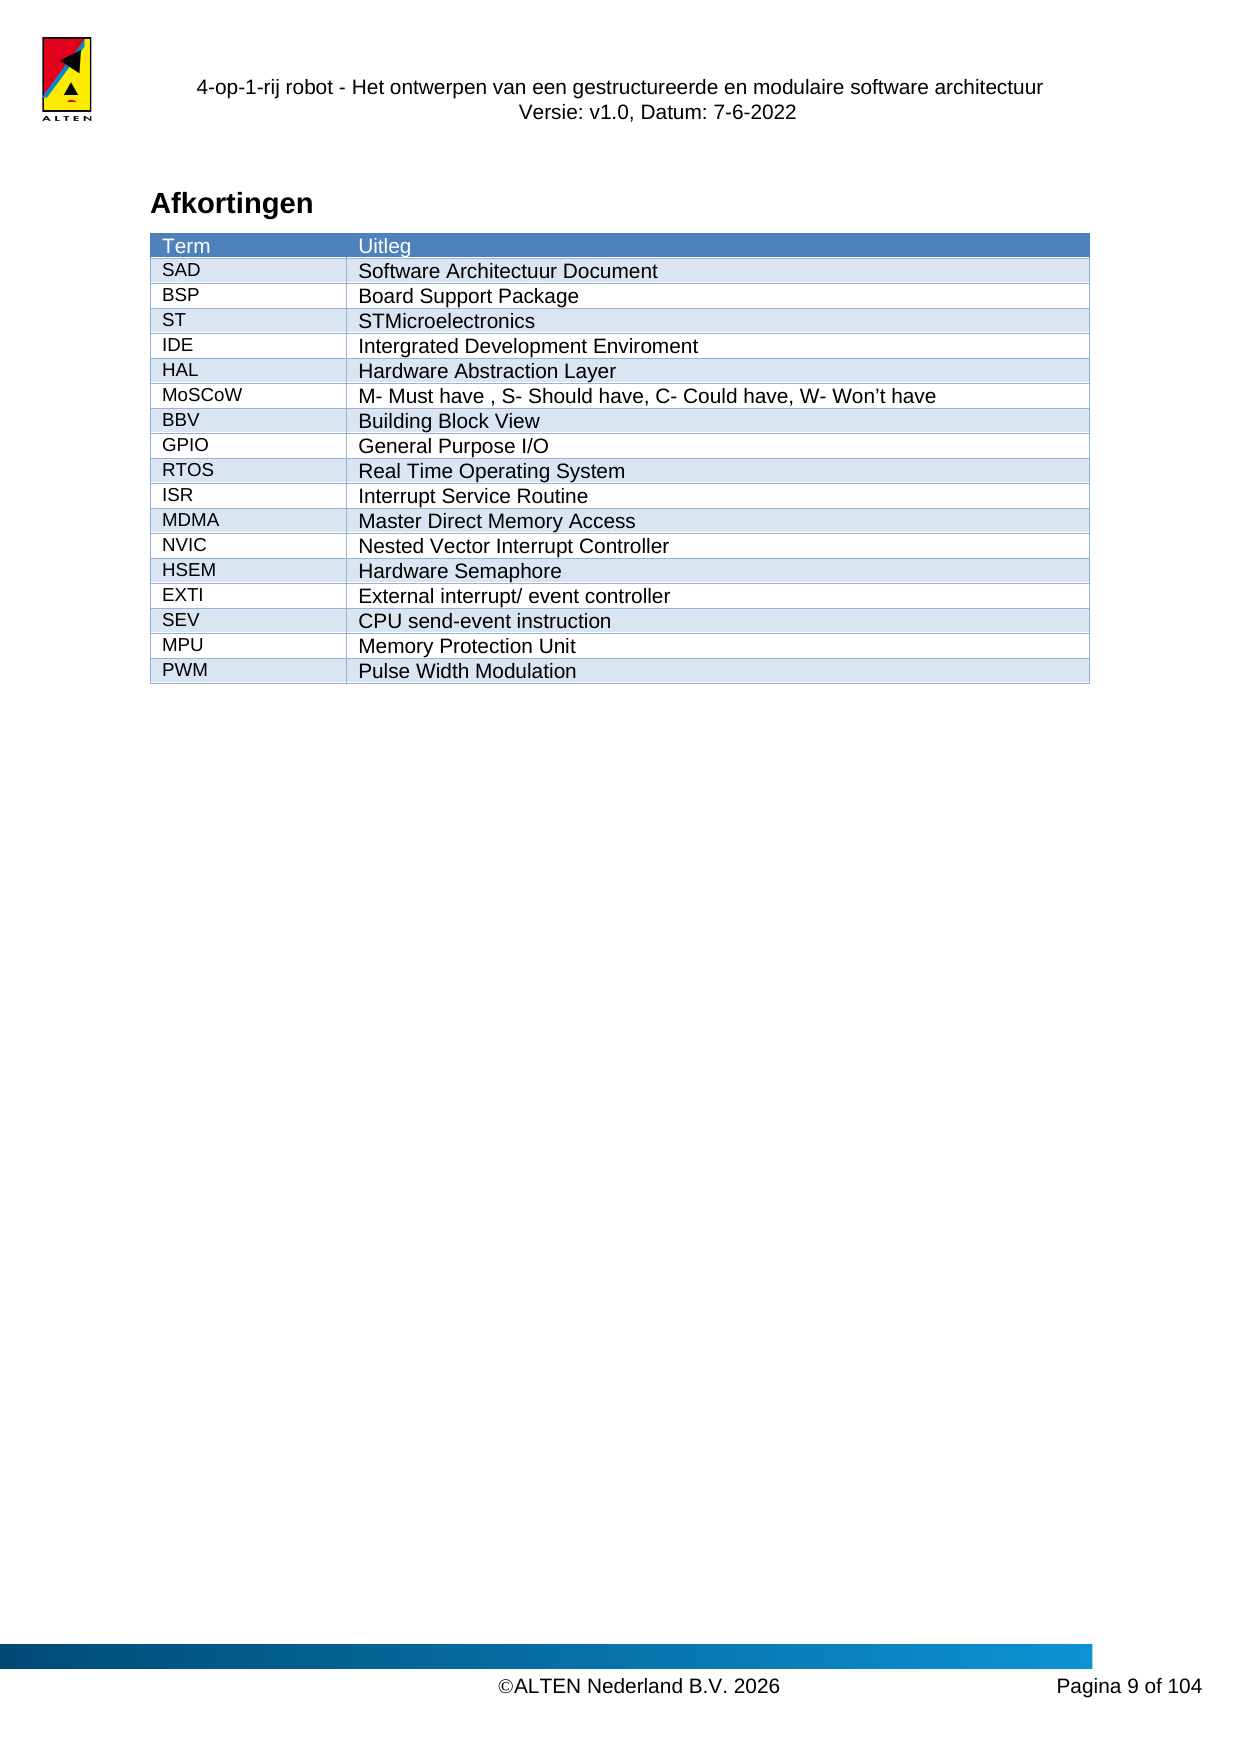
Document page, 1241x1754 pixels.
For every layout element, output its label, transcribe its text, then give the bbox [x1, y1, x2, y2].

table_cell IDE [151, 334, 346, 357]
table_cell BBV [151, 409, 346, 432]
table_cell HAL [151, 359, 346, 382]
table_cell MPU [151, 634, 346, 657]
table_cell Interrupt Service Routine [347, 484, 1089, 507]
table_cell RTOS [151, 459, 346, 482]
picture [42, 37, 92, 121]
table_cell STMicroelectronics [347, 309, 1089, 332]
table_cell Hardware Abstraction Layer [347, 359, 1089, 382]
table_cell ST [151, 309, 346, 332]
subtitle Afkortingen [150, 186, 1090, 220]
table_cell EXTI [151, 584, 346, 607]
picture [332, 1644, 337, 1668]
table_cell MDMA [151, 509, 346, 532]
table_header Term [151, 234, 346, 257]
table_cell HSEM [151, 559, 346, 582]
table_cell SAD [151, 259, 346, 282]
table_cell Board Support Package [347, 284, 1089, 307]
table_cell BSP [151, 284, 346, 307]
table_cell CPU send-event instruction [347, 609, 1089, 632]
table_cell Building Block View [347, 409, 1089, 432]
table_cell MoSCoW [151, 384, 346, 407]
table_cell GPIO [151, 434, 346, 457]
table_cell Intergrated Development Enviroment [347, 334, 1089, 357]
table_cell External interrupt/ event controller [347, 584, 1089, 607]
table_cell PWM [151, 659, 346, 682]
table_cell Master Direct Memory Access [347, 509, 1089, 532]
table_cell NVIC [151, 534, 346, 557]
table_cell Real Time Operating System [347, 459, 1089, 482]
table_cell ISR [151, 484, 346, 507]
table_cell Nested Vector Interrupt Controller [347, 534, 1089, 557]
table_cell Pulse Width Modulation [347, 659, 1089, 682]
table_cell General Purpose I/O [347, 434, 1089, 457]
table_cell Memory Protection Unit [347, 634, 1089, 657]
table_cell Software Architectuur Document [347, 259, 1089, 282]
table_cell SEV [151, 609, 346, 632]
table_cell Hardware Semaphore [347, 559, 1089, 582]
table_header Uitleg [347, 234, 1089, 257]
table_cell M- Must have , S- Should have, C- Could have, W- Won’t have [347, 384, 1089, 407]
